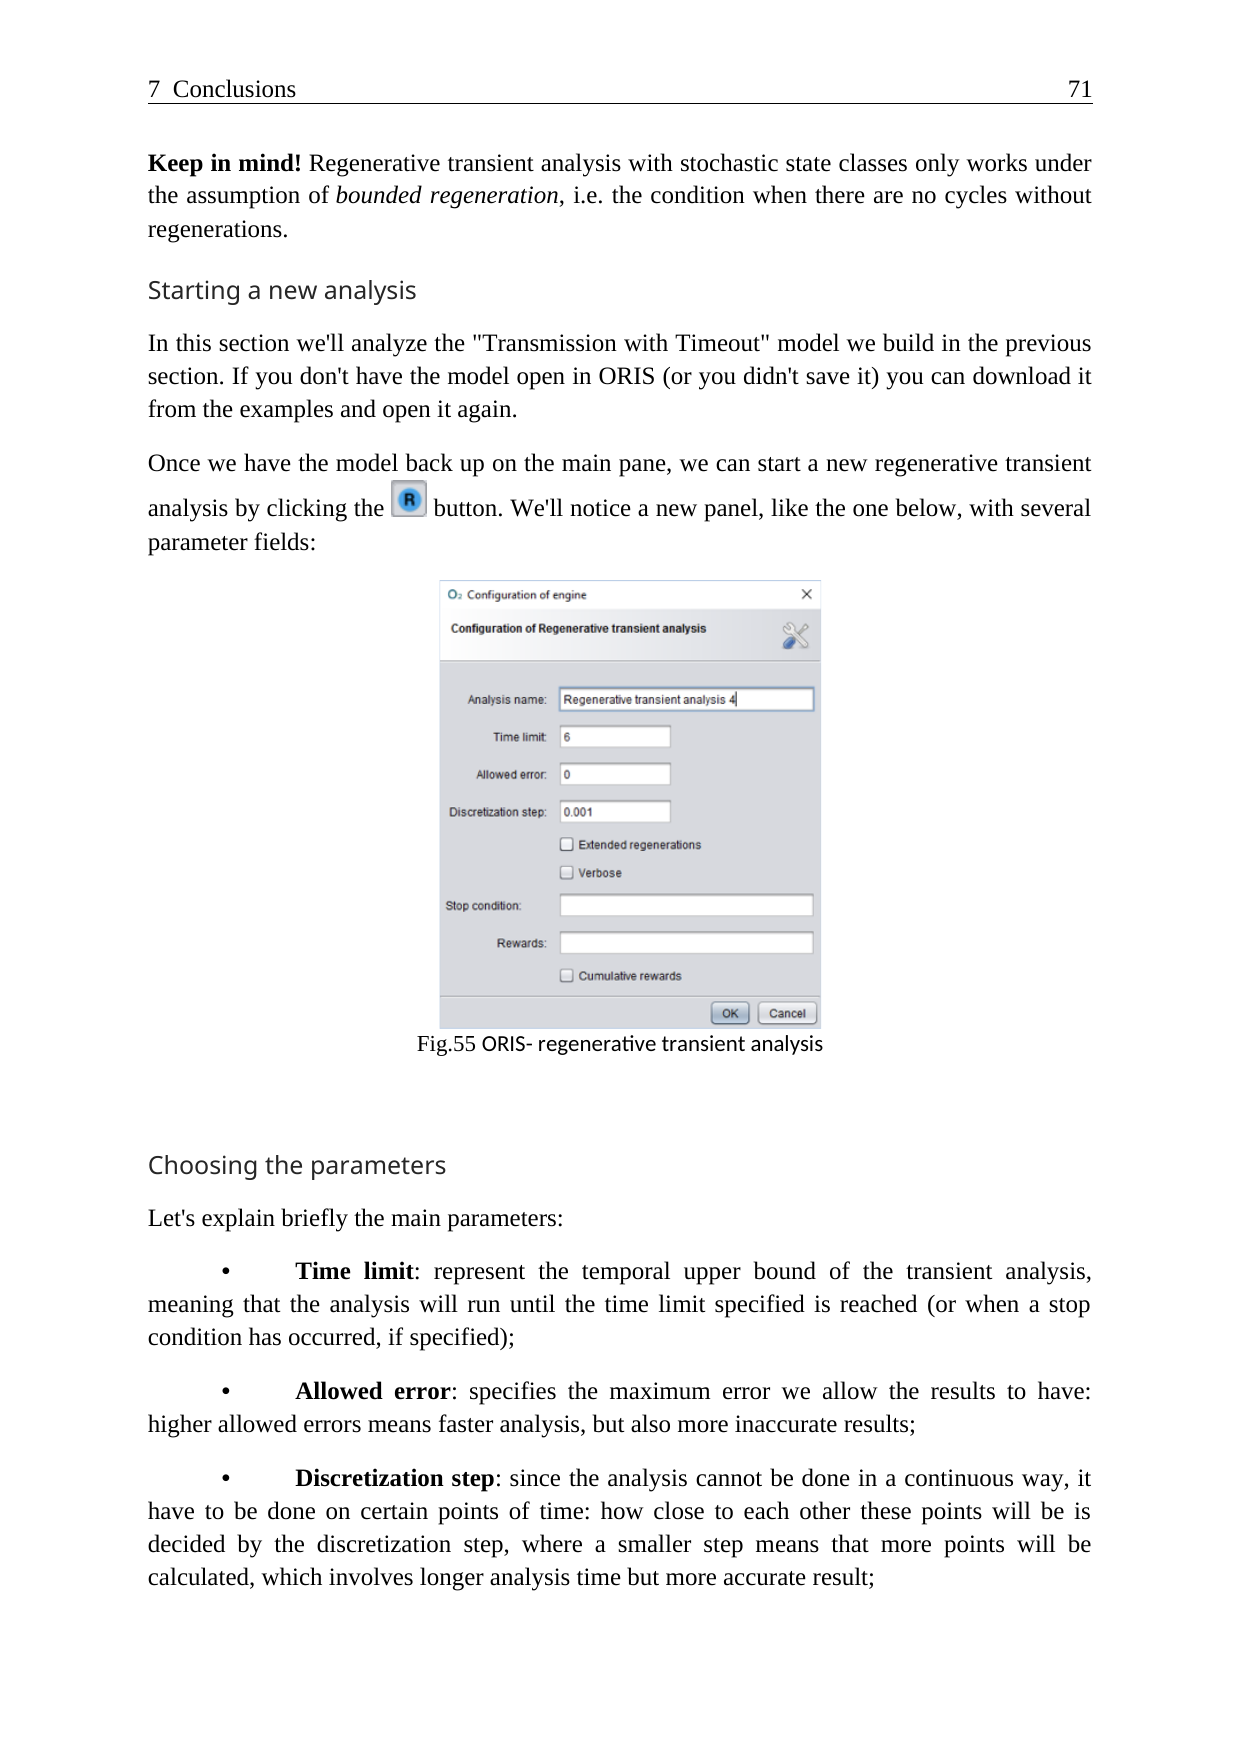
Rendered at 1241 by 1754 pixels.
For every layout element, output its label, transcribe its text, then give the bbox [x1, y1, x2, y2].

text Choosing the parameters [148, 1142, 1093, 1182]
text Let's explain briefly the main parameters: [148, 1203, 1093, 1231]
text In this section we'll analyze the "Transmission with Timeout" model we build in the previous section. If you don't have the model open in ORIS (or you didn't save it) you can download it from the examples and open it again. [148, 328, 1093, 423]
text Once we have the model back up on the main pane, we can start a new regenerative transient analysis by clicking the button. We'll notice a new panel, like the one below, with several parameter fields: [148, 448, 1093, 555]
text • Discretization step: since the analysis cannot be done in a continuous way, it have to be done on certain points of time: how close to each other these points will be is decided by the discretization step, where a smaller step means that more points will be calculated, which involves longer analysis time but more accurate result; [148, 1463, 1093, 1591]
picture [391, 480, 427, 517]
text Fig.55 ORIS- regenerative transient analysis [148, 1029, 1093, 1057]
picture [439, 580, 822, 1029]
text • Allowed error: specifies the maximum error we allow the results to have: higher allowed errors means faster analysis, but also more inaccurate results; [148, 1376, 1093, 1438]
text Keep in mind! Regenerative transient analysis with stochastic state classes only works under the assumption of bounded regeneration, i.e. the condition when there are no cycles without regenerations. [148, 148, 1093, 242]
text Starting a new analysis [148, 267, 1093, 307]
text • Time limit: represent the temporal upper bound of the transient analysis, meaning that the analysis will run until the time limit specified is reached (or when a stop condition has occurred, if specified); [148, 1256, 1093, 1351]
